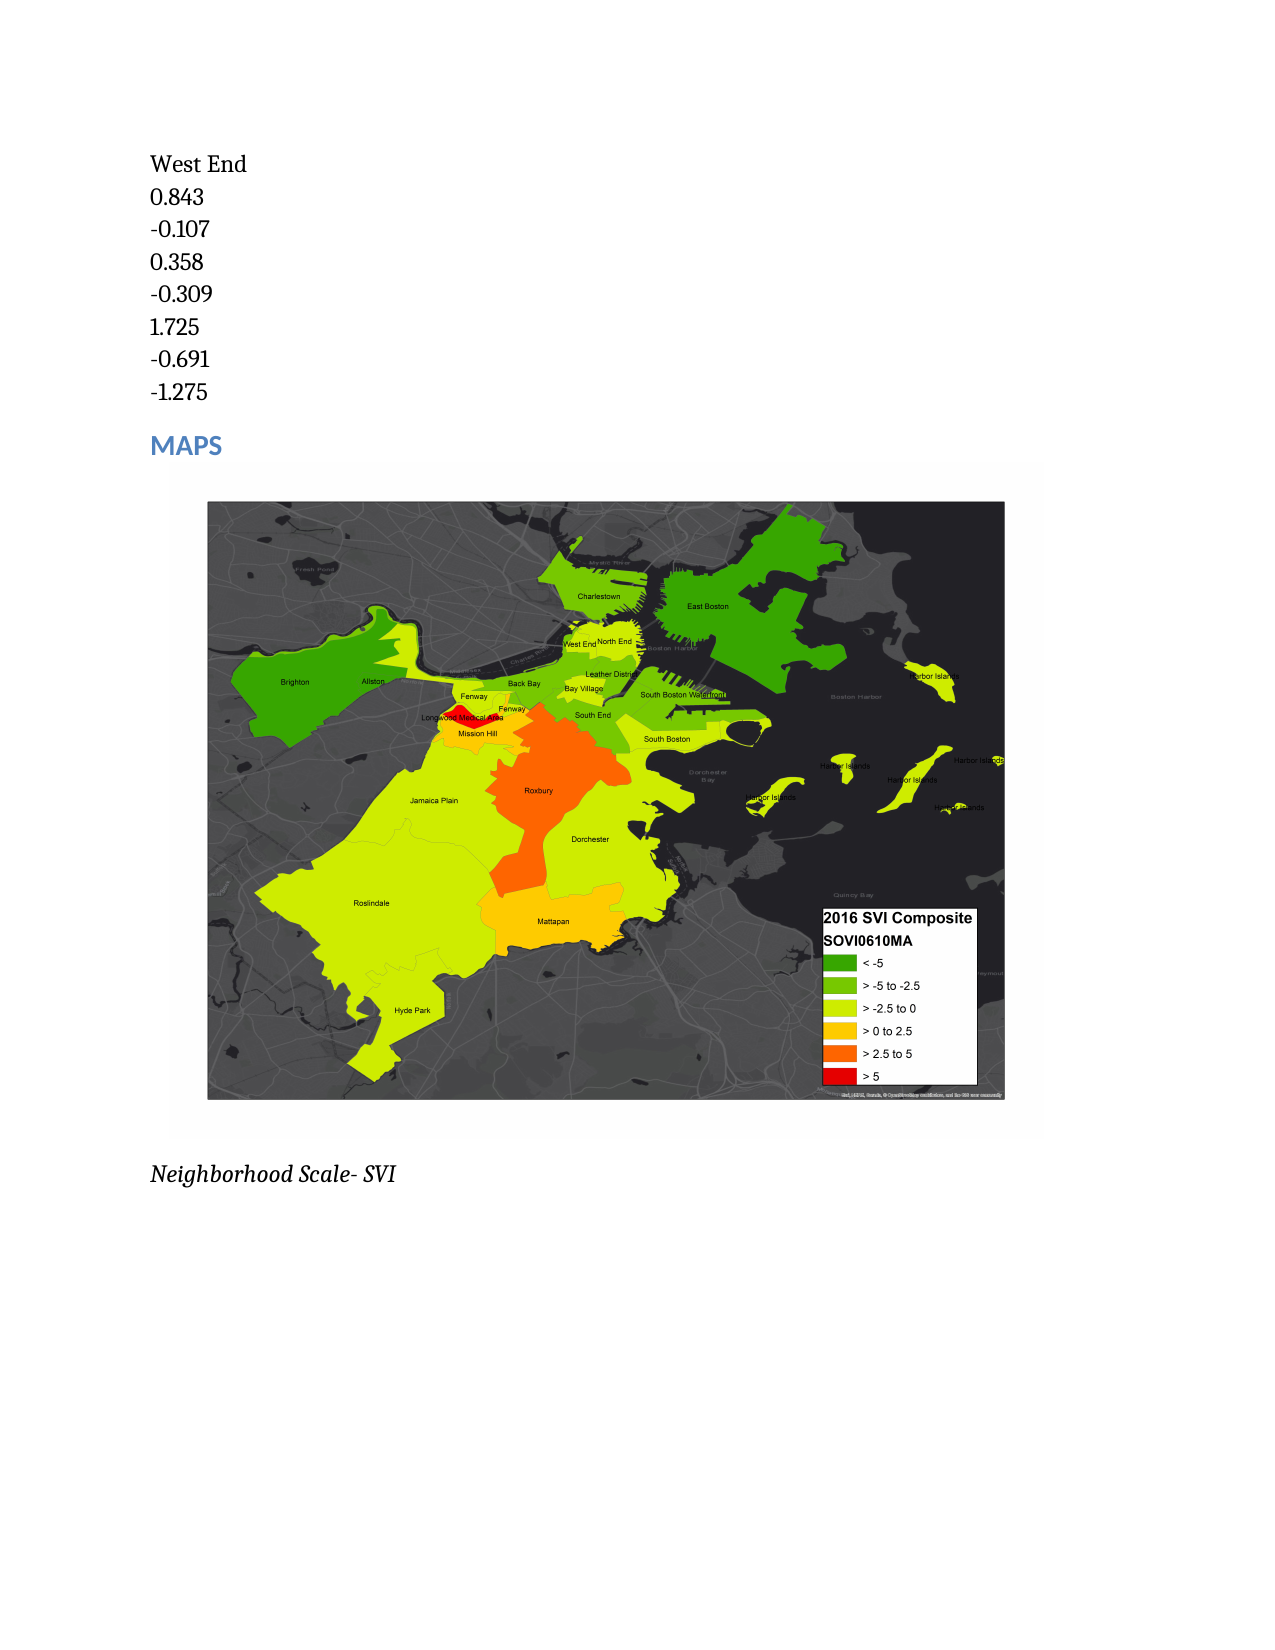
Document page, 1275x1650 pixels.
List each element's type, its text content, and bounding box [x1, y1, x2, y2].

text Neighborhood Scale- SVI [150, 1160, 1125, 1188]
subtitle MAPS [150, 427, 1125, 463]
text -0.309 [150, 280, 1125, 309]
picture [168, 462, 1044, 1139]
text -0.107 [150, 215, 1125, 244]
text -0.691 [150, 345, 1125, 374]
text West End [150, 150, 1125, 179]
text 1.725 [150, 312, 1125, 341]
text -1.275 [150, 377, 1125, 406]
text 0.843 [150, 182, 1125, 211]
text 0.358 [150, 247, 1125, 276]
